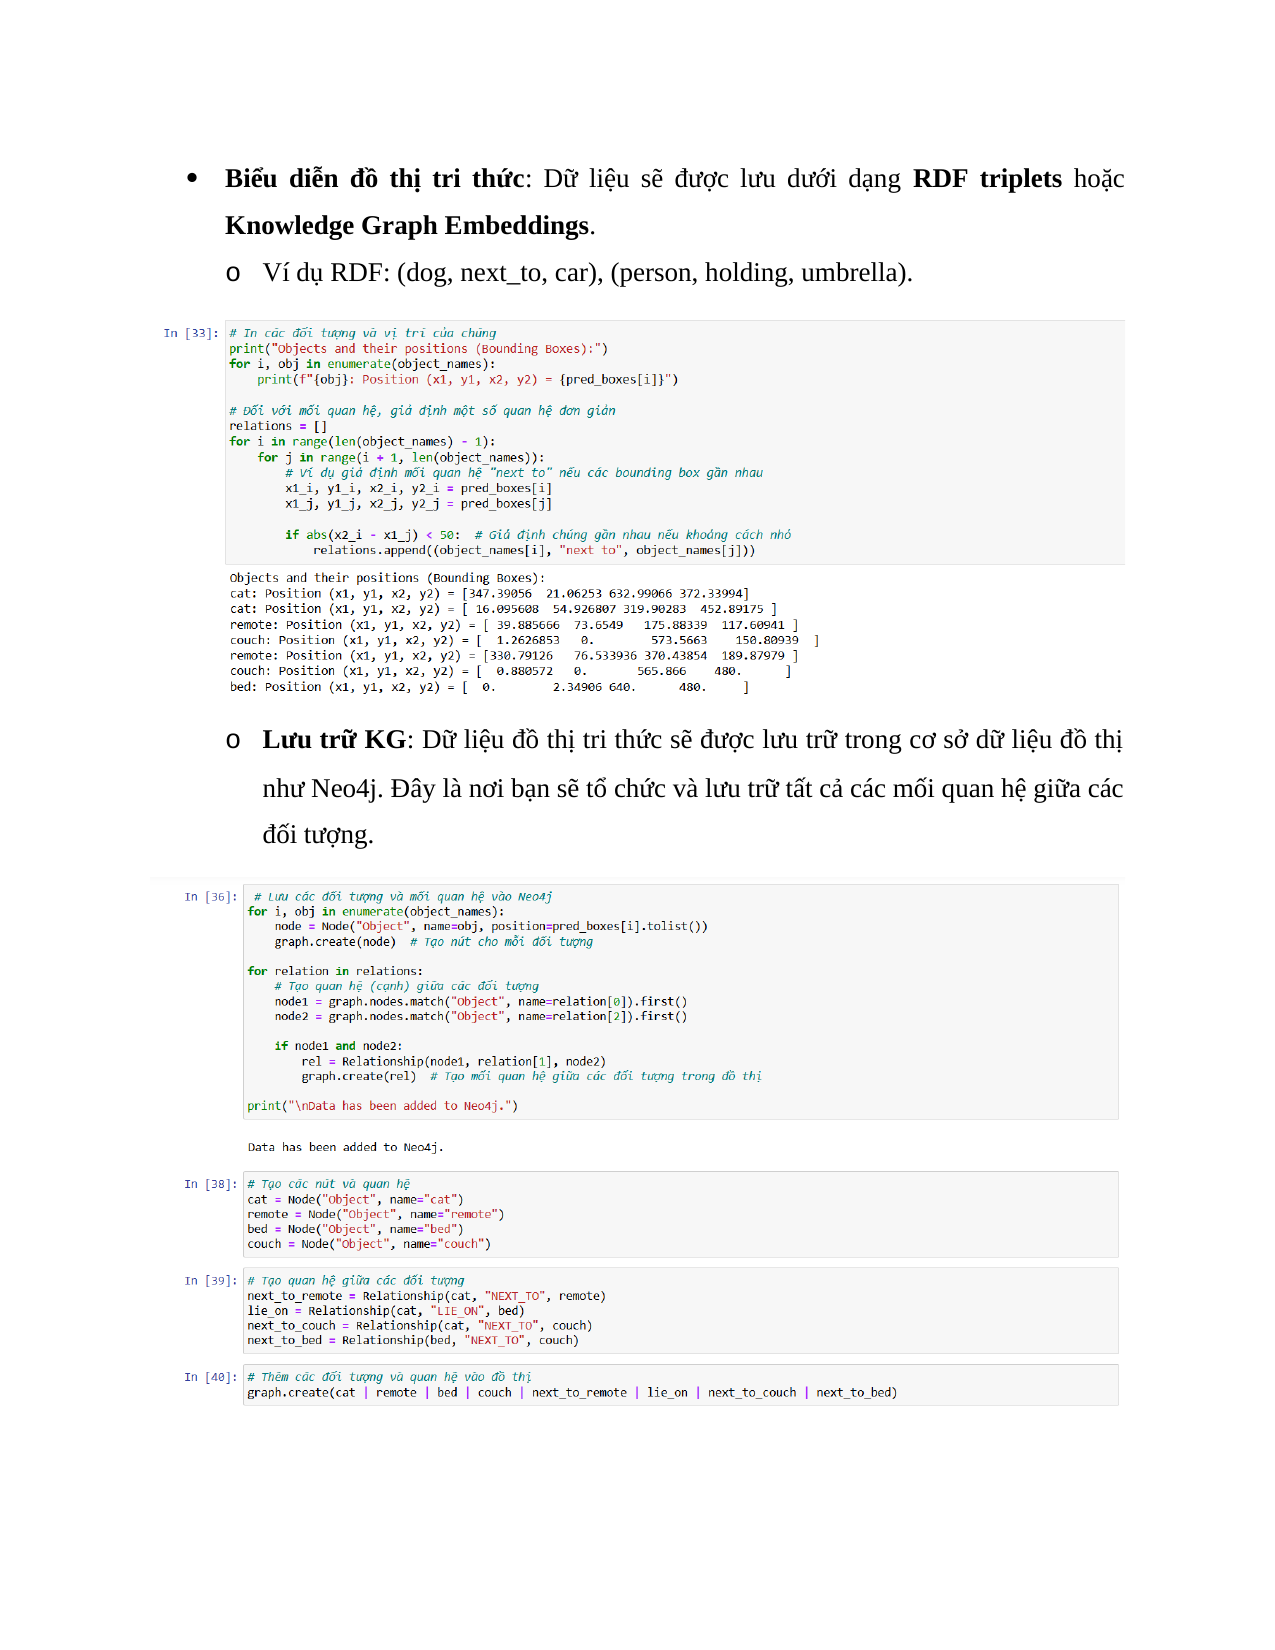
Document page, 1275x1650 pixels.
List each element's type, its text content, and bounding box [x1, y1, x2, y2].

list Ví dụ RDF: (dog, next_to, car), (person, holding, umbrella). [225, 256, 1125, 289]
list Biểu diễn đồ thị tri thức: Dữ liệu sẽ được lưu dưới dạng RDF triplets hoặc Knowledge Graph Embeddings. [187, 162, 1125, 240]
picture [150, 877, 1125, 1408]
list Lưu trữ KG: Dữ liệu đồ thị tri thức sẽ được lưu trữ trong cơ sở dữ liệu đồ thị như Neo4j. Đây là nơi bạn sẽ tổ chức và lưu trữ tất cả các mối quan hệ giữa các đối tượng. [225, 723, 1125, 849]
picture [150, 318, 1125, 695]
